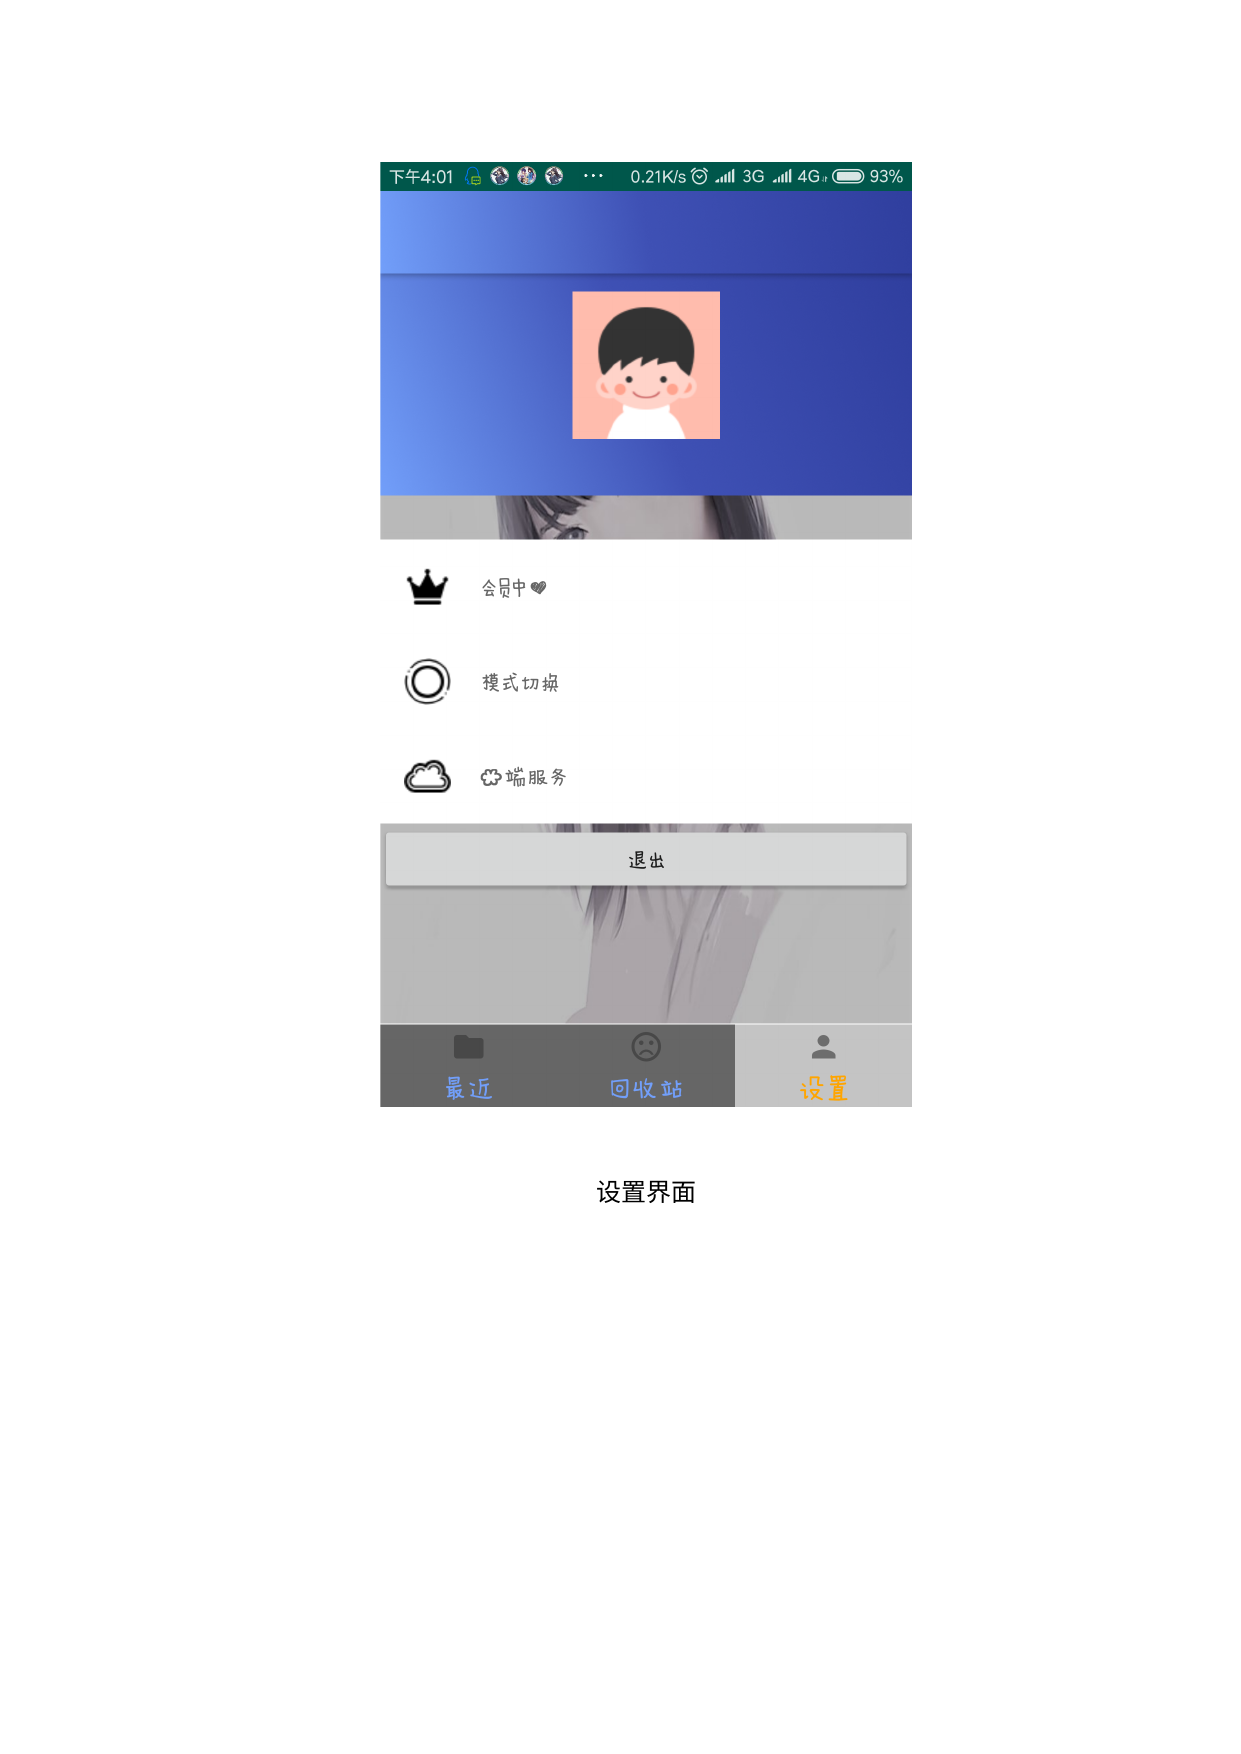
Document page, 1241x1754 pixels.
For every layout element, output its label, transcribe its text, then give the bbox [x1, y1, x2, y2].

picture [380, 162, 912, 1107]
text 设置界面 [239, 1158, 1053, 1223]
